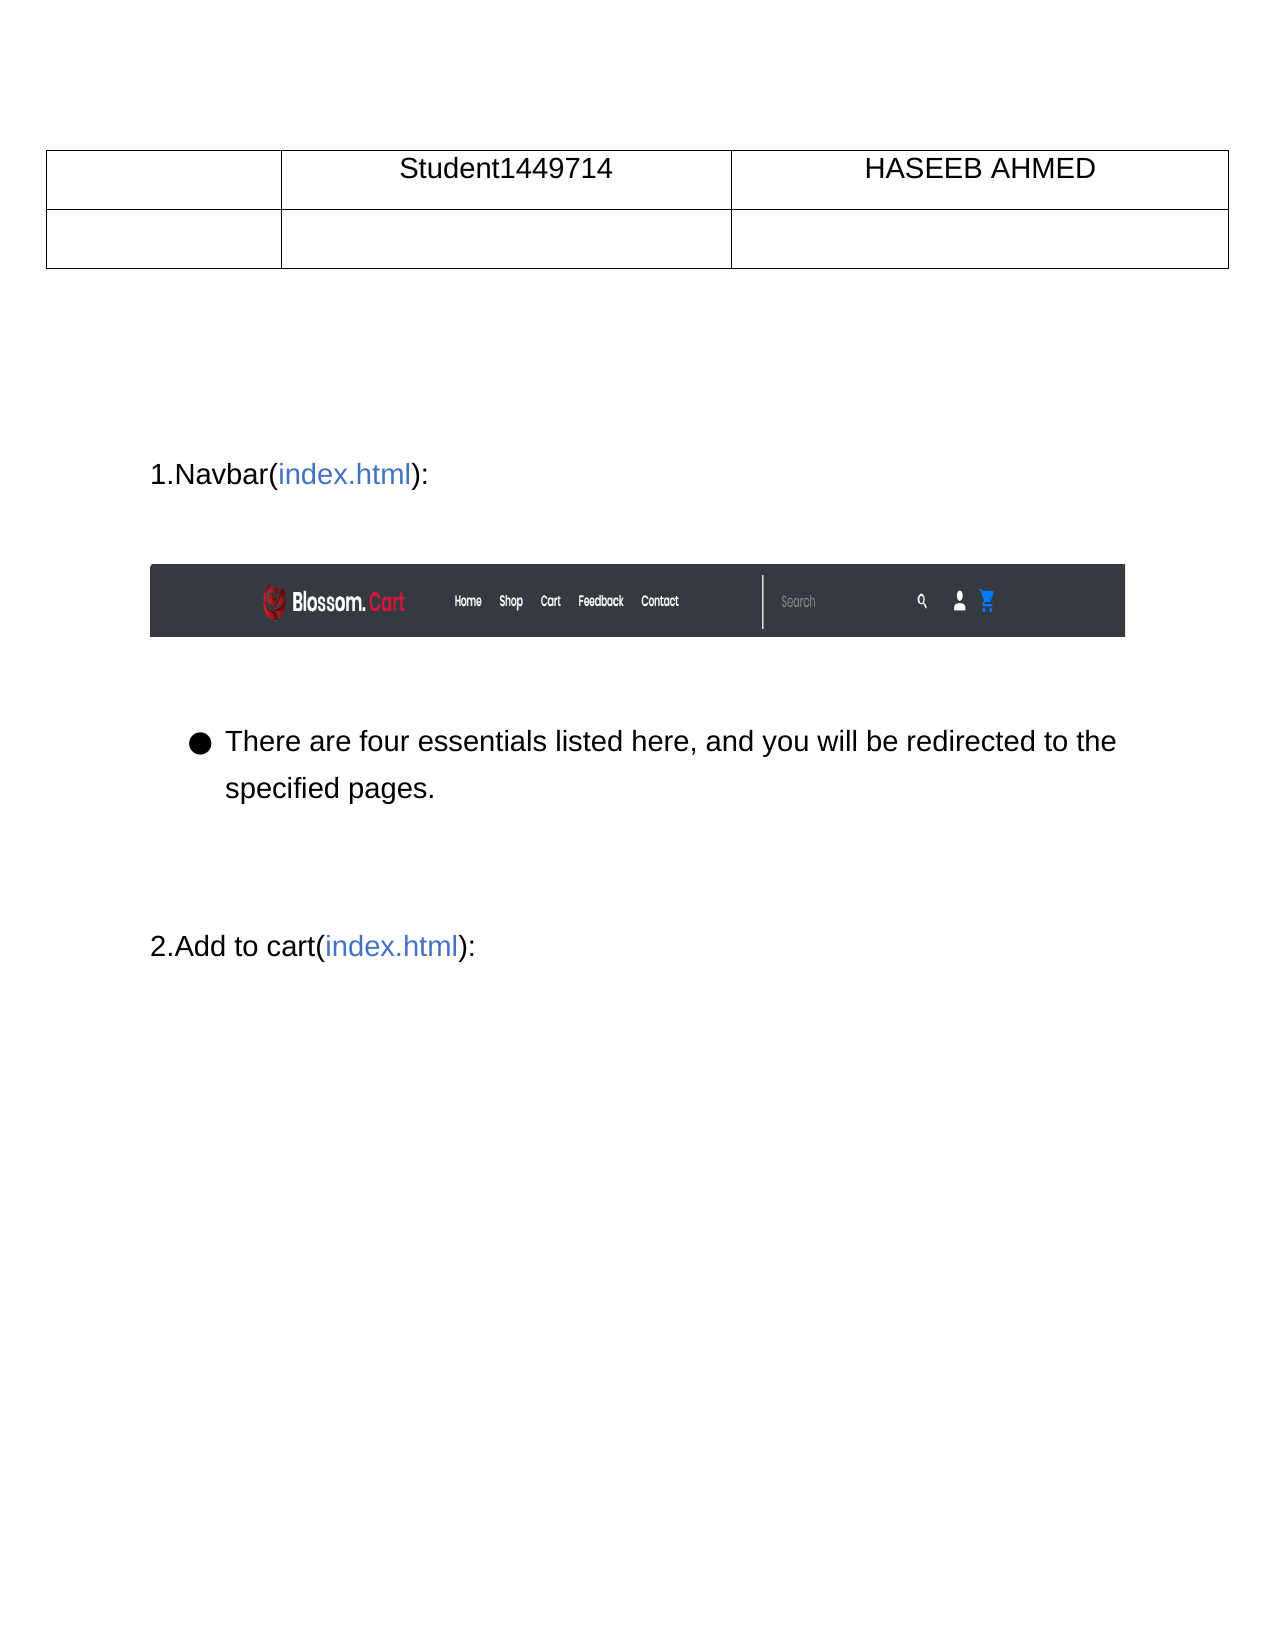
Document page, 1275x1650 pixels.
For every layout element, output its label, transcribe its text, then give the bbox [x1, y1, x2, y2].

table_cell Student1449714 [282, 151, 731, 209]
table_cell HASEEB AHMED [732, 151, 1228, 209]
table_cell [47, 210, 281, 268]
picture [150, 564, 1125, 637]
table_cell [732, 210, 1228, 268]
text 1.Navbar(index.html): [150, 457, 1125, 490]
list There are four essentials listed here, and you will be redirected to the specified pages. [187, 708, 1125, 804]
table_cell [282, 210, 731, 268]
table_cell [47, 151, 281, 209]
text 2.Add to cart(index.html): [150, 929, 1125, 963]
